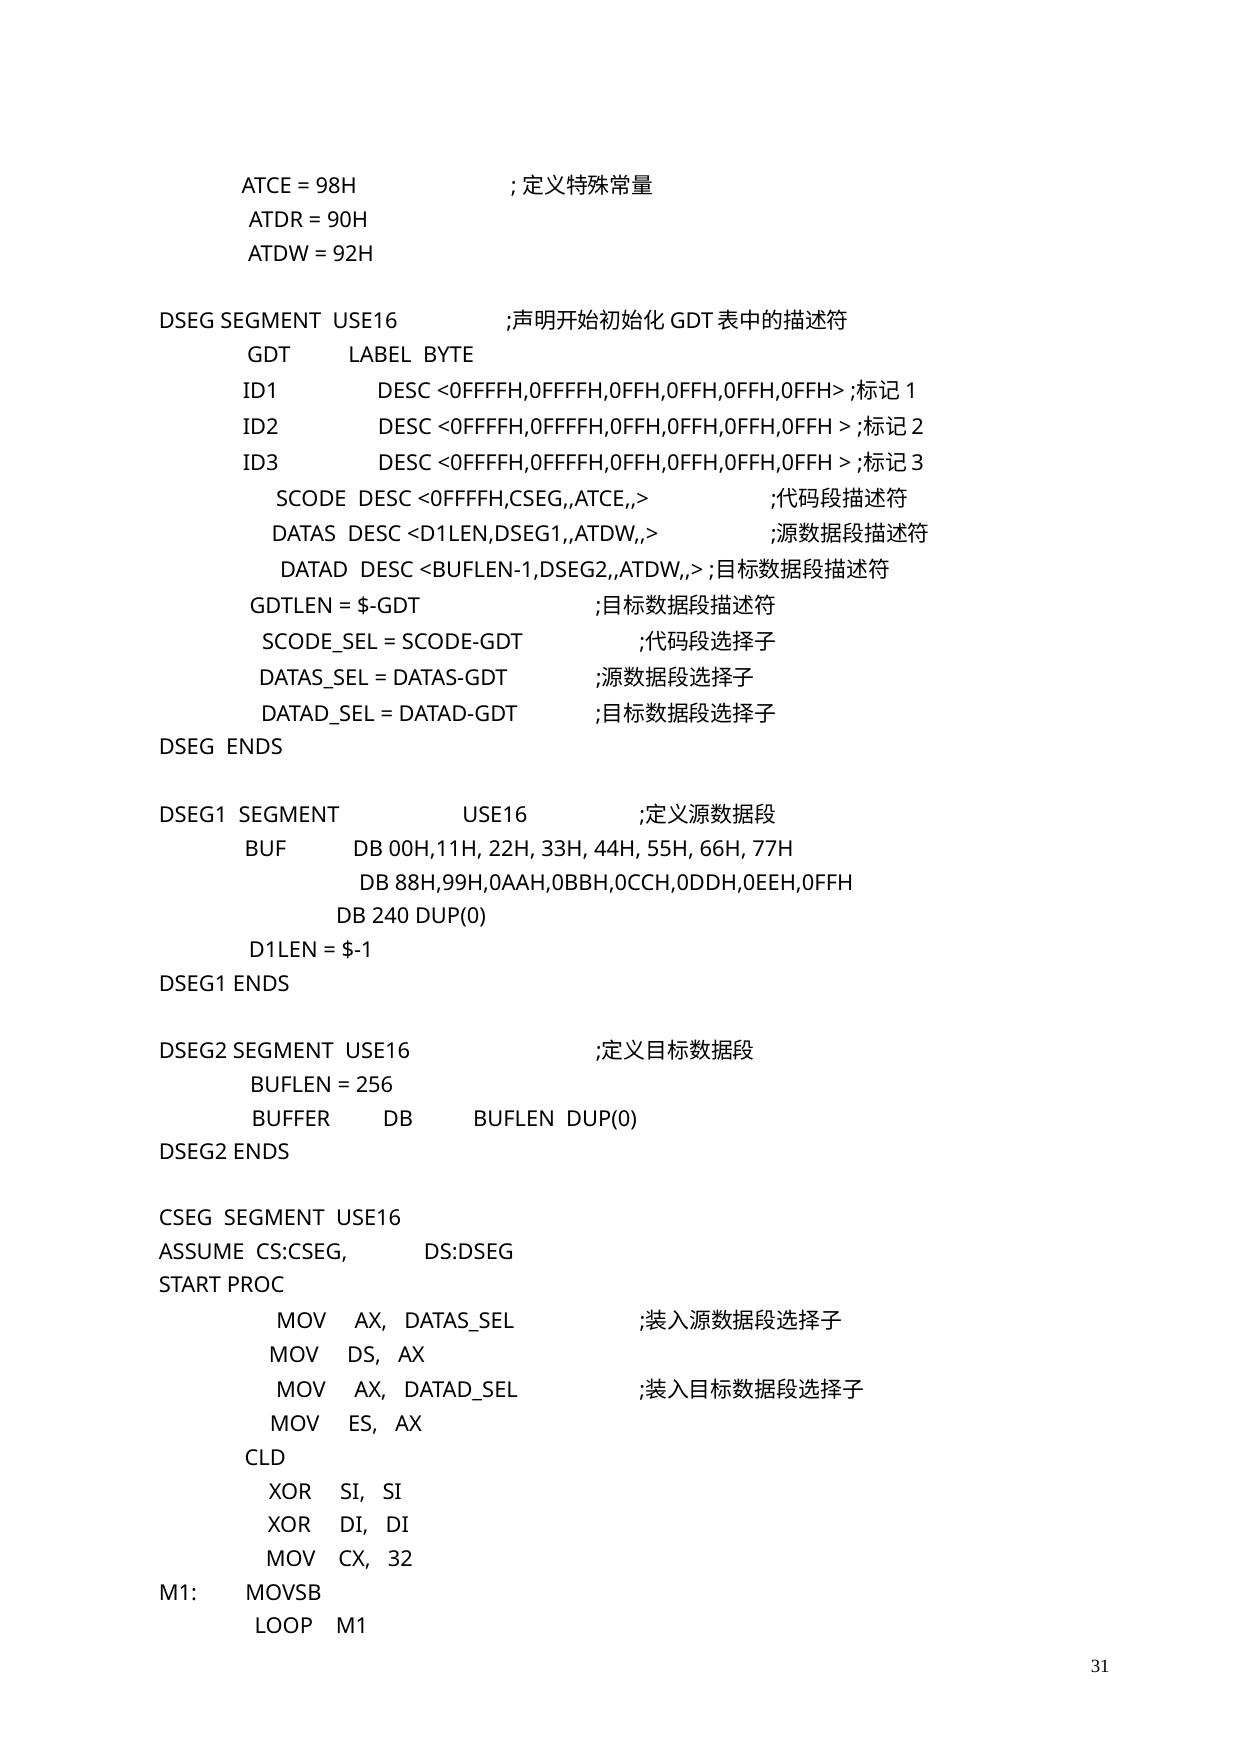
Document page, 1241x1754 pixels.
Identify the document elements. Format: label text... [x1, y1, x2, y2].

text DATAS_SEL = DATAS-GDT ;源数据段选择子 [158, 660, 1240, 691]
text BUF DB 00H,11H, 22H, 33H, 44H, 55H, 66H, 77H [158, 833, 1240, 863]
text MOV DS, AX [158, 1339, 1240, 1369]
text DATAD DESC <BUFLEN-1,DSEG2,,ATDW,,> ;目标数据段描述符 [158, 552, 1240, 584]
text BUFFER DB BUFLEN DUP(0) [158, 1103, 1240, 1132]
text SCODE DESC <0FFFFH,CSEG,,ATCE,,> ;代码段描述符 [158, 481, 1240, 512]
text DSEG1 SEGMENT USE16 ;定义源数据段 [158, 797, 1240, 829]
text ATCE = 98H ; 定义特殊常量 [158, 168, 1240, 200]
text MOV ES, AX [158, 1408, 1240, 1438]
text DSEG1 ENDS [158, 967, 1106, 997]
text ASSUME CS:CSEG, DS:DSEG [158, 1236, 1240, 1266]
text START PROC [158, 1269, 1106, 1299]
text DSEG2 ENDS [158, 1136, 1106, 1166]
text DB 240 DUP(0) [158, 900, 1240, 930]
text LOOP M1 [158, 1610, 1240, 1640]
text ID3 DESC <0FFFFH,0FFFFH,0FFH,0FFH,0FFH,0FFH > ;标记3 [158, 445, 1240, 476]
text XOR SI, SI [158, 1476, 1240, 1505]
text DSEG SEGMENT USE16 ;声明开始初始化GDT表中的描述符 [158, 303, 1240, 335]
text MOV CX, 32 [158, 1543, 1240, 1573]
text M1: MOVSB [158, 1577, 1240, 1606]
text BUFLEN = 256 [158, 1069, 1240, 1099]
text GDT LABEL BYTE [158, 339, 1240, 369]
text ATDW = 92H [158, 238, 1240, 268]
text D1LEN = $-1 [158, 934, 1240, 964]
text MOV AX, DATAD_SEL ;装入目标数据段选择子 [158, 1372, 1240, 1404]
text DSEG ENDS [158, 731, 1106, 761]
text DATAS DESC <D1LEN,DSEG1,,ATDW,,> ;源数据段描述符 [158, 516, 1240, 548]
text GDTLEN = $-GDT ;目标数据段描述符 [158, 588, 1240, 620]
text XOR DI, DI [158, 1509, 1240, 1539]
text MOV AX, DATAS_SEL ;装入源数据段选择子 [158, 1303, 1240, 1335]
text DATAD_SEL = DATAD-GDT ;目标数据段选择子 [158, 696, 1240, 727]
text CLD [158, 1442, 1240, 1472]
text DSEG2 SEGMENT USE16 ;定义目标数据段 [158, 1033, 1240, 1065]
text ATDR = 90H [158, 204, 1240, 234]
text DB 88H,99H,0AAH,0BBH,0CCH,0DDH,0EEH,0FFH [158, 867, 1240, 896]
text SCODE_SEL = SCODE-GDT ;代码段选择子 [158, 624, 1240, 656]
text ID2 DESC <0FFFFH,0FFFFH,0FFH,0FFH,0FFH,0FFH > ;标记2 [158, 409, 1240, 441]
text CSEG SEGMENT USE16 [158, 1202, 1106, 1232]
text ID1 DESC <0FFFFH,0FFFFH,0FFH,0FFH,0FFH,0FFH> ;标记1 [158, 373, 1240, 405]
